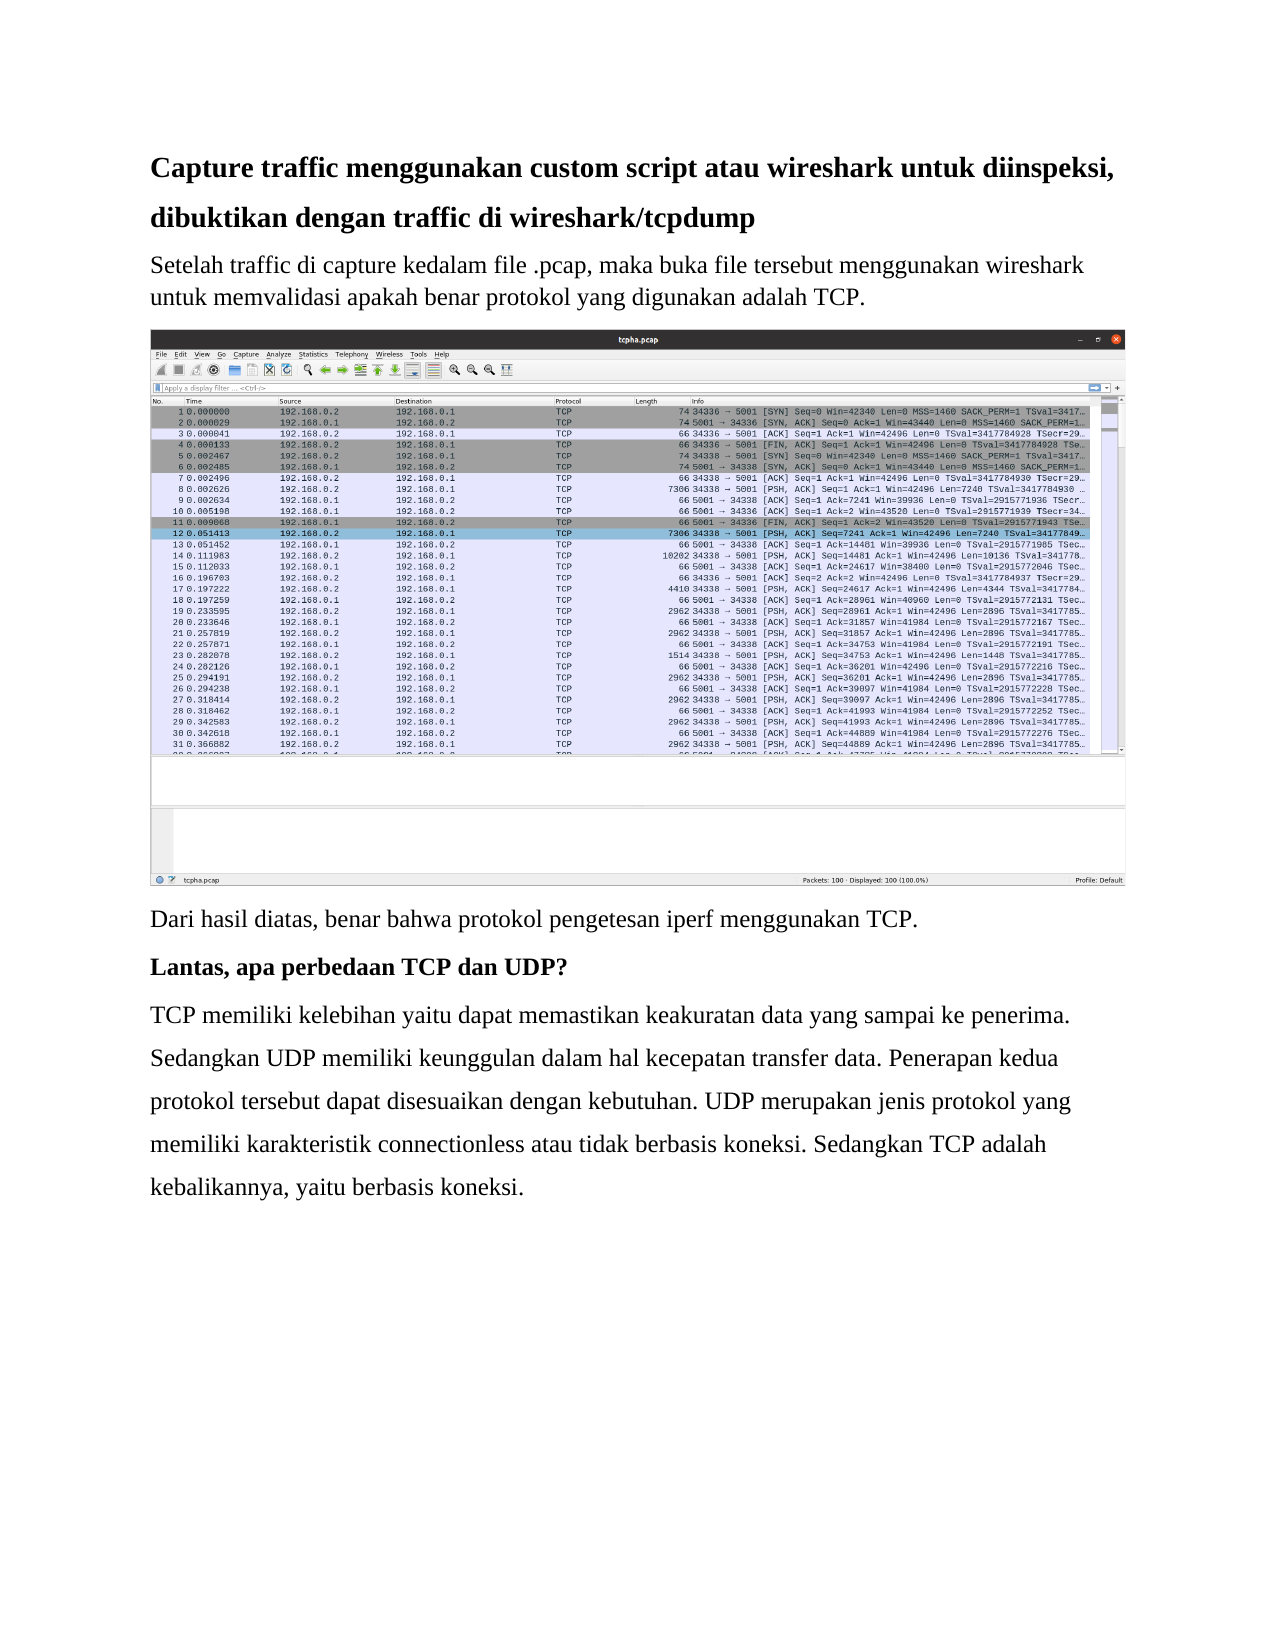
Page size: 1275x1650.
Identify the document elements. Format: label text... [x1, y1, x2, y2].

picture [150, 329, 1125, 886]
subtitle Capture traffic menggunakan custom script atau wireshark untuk diinspeksi, dibuktikan dengan traffic di wireshark/tcpdump [150, 150, 1125, 234]
text Lantas, apa perbedaan TCP dan UDP? [150, 952, 1125, 981]
text Setelah traffic di capture kedalam file .pcap, maka buka file tersebut menggunakan wireshark untuk memvalidasi apakah benar protokol yang digunakan adalah TCP. [150, 251, 1125, 310]
text TCP memiliki kelebihan yaitu dapat memastikan keakuratan data yang sampai ke penerima. Sedangkan UDP memiliki keunggulan dalam hal kecepatan transfer data. Penerapan kedua protokol tersebut dapat disesuaikan dengan kebutuhan. UDP merupakan jenis protokol yang memiliki karakteristik connectionless atau tidak berbasis koneksi. Sedangkan TCP adalah kebalikannya, yaitu berbasis koneksi. [150, 1000, 1125, 1201]
text Dari hasil diatas, benar bahwa protokol pengetesan iperf menggunakan TCP. [150, 904, 1125, 933]
